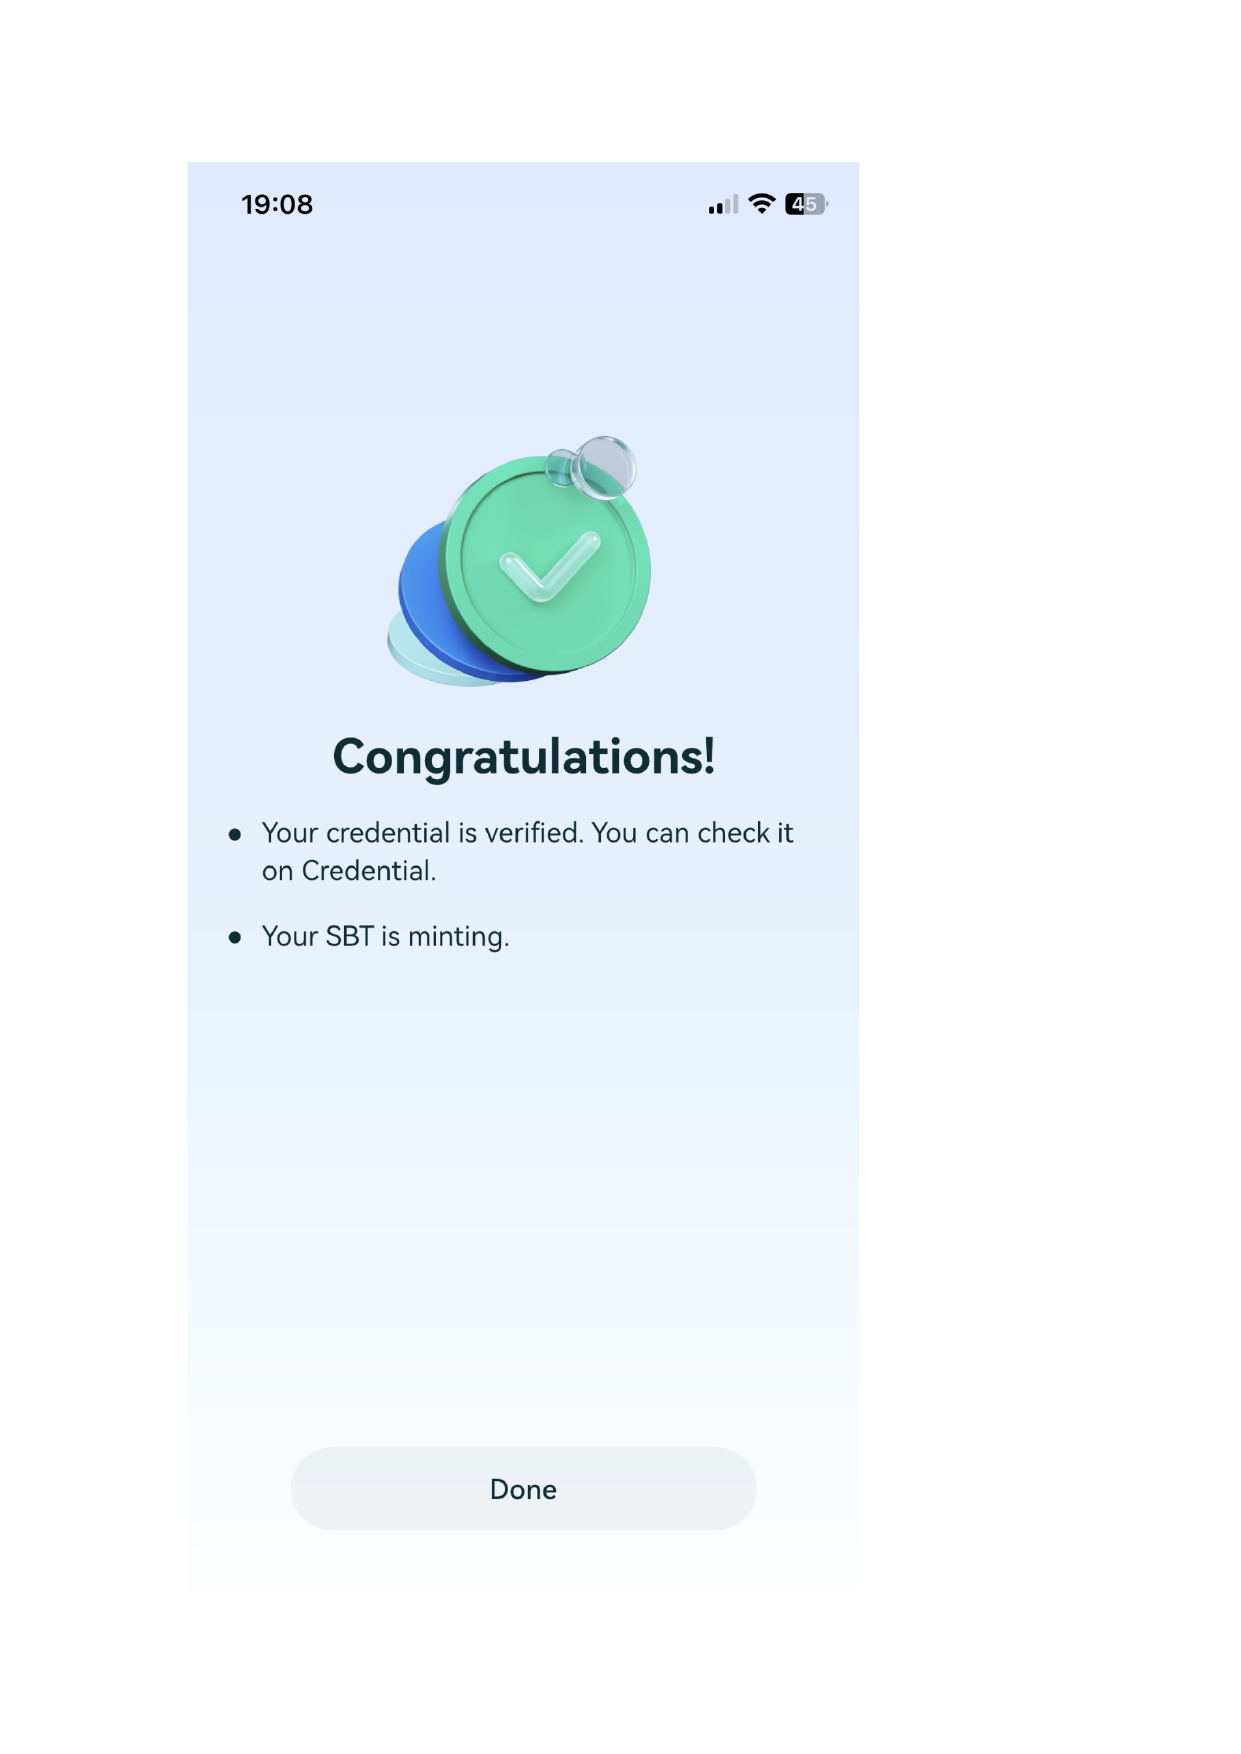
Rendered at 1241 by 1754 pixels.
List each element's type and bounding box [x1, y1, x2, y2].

picture [187, 162, 860, 1592]
